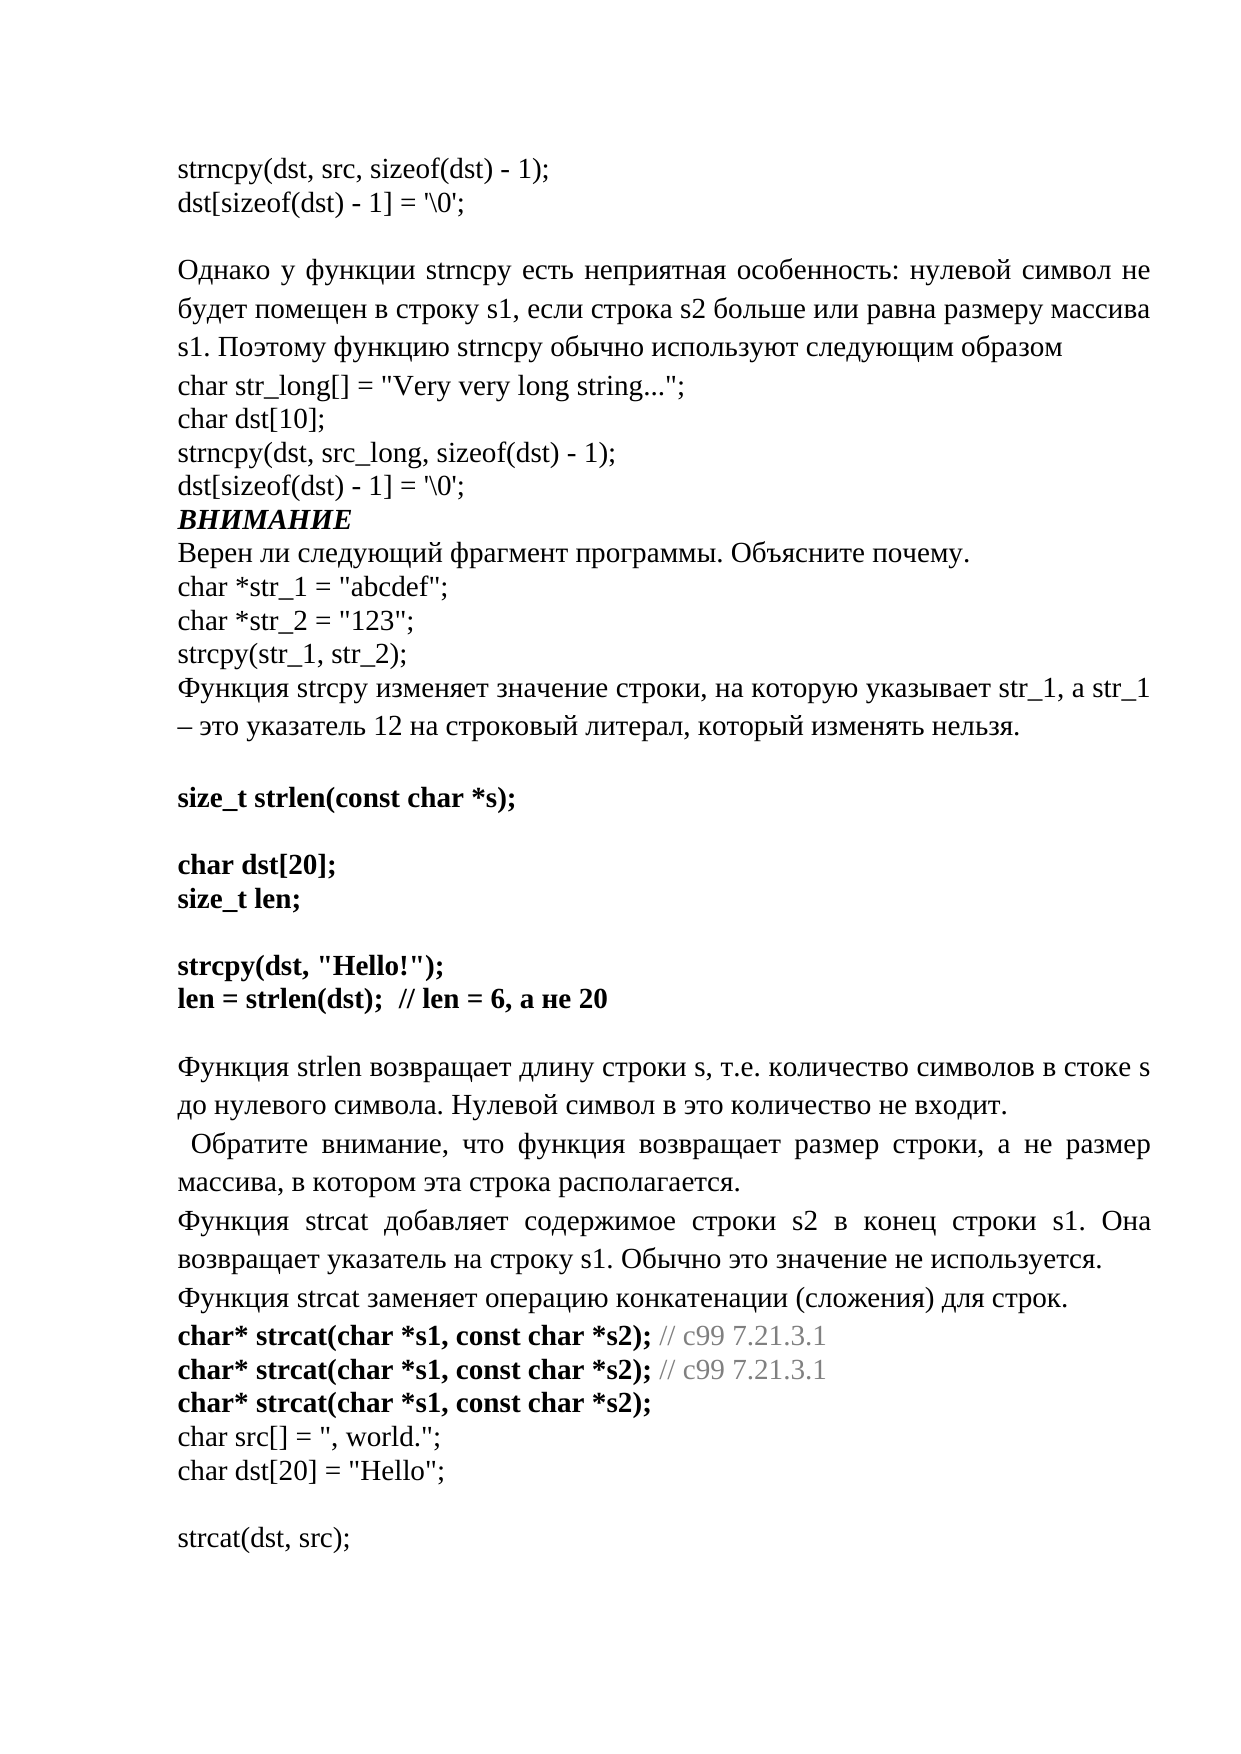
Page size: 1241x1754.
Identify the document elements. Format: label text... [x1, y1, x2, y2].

text Обратите внимание, что функция возвращает размер строки, а не размер массива, в котором эта строка располагается. [177, 1126, 1152, 1198]
text char* strcat(char *s1, const char *s2); // c99 7.21.3.1 [177, 1318, 1152, 1352]
text char* strcat(char *s1, const char *s2); [177, 1386, 1152, 1419]
text Функция strcat добавляет содержимое строки s2 в конец строки s1. Она возвращает указатель на строку s1. Обычно это значение не используется. [177, 1203, 1152, 1275]
text dst[sizeof(dst) - 1] = '\0'; [177, 185, 1152, 219]
text strncpy(dst, src, sizeof(dst) - 1); [177, 152, 1152, 185]
text char dst[20] = "Hello"; [177, 1453, 1152, 1486]
text strncpy(dst, src_long, sizeof(dst) - 1); [177, 435, 1152, 468]
text char str_long[] = "Very very long string..."; [177, 368, 1152, 401]
text strcpy(str_1, str_2); [177, 636, 1152, 670]
text Однако у функции strncpy есть неприятная особенность: нулевой символ не будет помещен в строку s1, если строка s2 больше или равна размеру массива s1. Поэтому функцию strncpy обычно используют следующим образом [177, 252, 1152, 363]
text char* strcat(char *s1, const char *s2); // c99 7.21.3.1 [177, 1352, 1152, 1386]
text len = strlen(dst); // len = 6, а не 20 [177, 982, 1152, 1015]
text Функция strcat заменяет операцию конкатенации (сложения) для строк. [177, 1280, 1152, 1313]
text Верен ли следующий фрагмент программы. Объясните почему. [177, 536, 1152, 569]
text size_t strlen(const char *s); [177, 780, 1152, 814]
text char src[] = ", world."; [177, 1419, 1152, 1453]
text ВНИМАНИЕ [177, 502, 1152, 536]
text dst[sizeof(dst) - 1] = '\0'; [177, 468, 1152, 502]
text char *str_2 = "123"; [177, 603, 1152, 636]
text Функция strlen возвращает длину строки s, т.е. количество символов в стоке s до нулевого символа. Нулевой символ в это количество не входит. [177, 1049, 1152, 1121]
text Функция strcpy изменяет значение строки, на которую указывает str_1, а str_1 – это указатель 12 на строковый литерал, который изменять нельзя. [177, 670, 1152, 742]
text char *str_1 = "abcdef"; [177, 569, 1152, 603]
text strcat(dst, src); [177, 1520, 1152, 1553]
text size_t len; [177, 881, 1152, 914]
text strcpy(dst, "Hello!"); [177, 948, 1152, 982]
text char dst[20]; [177, 847, 1152, 881]
text char dst[10]; [177, 401, 1152, 435]
